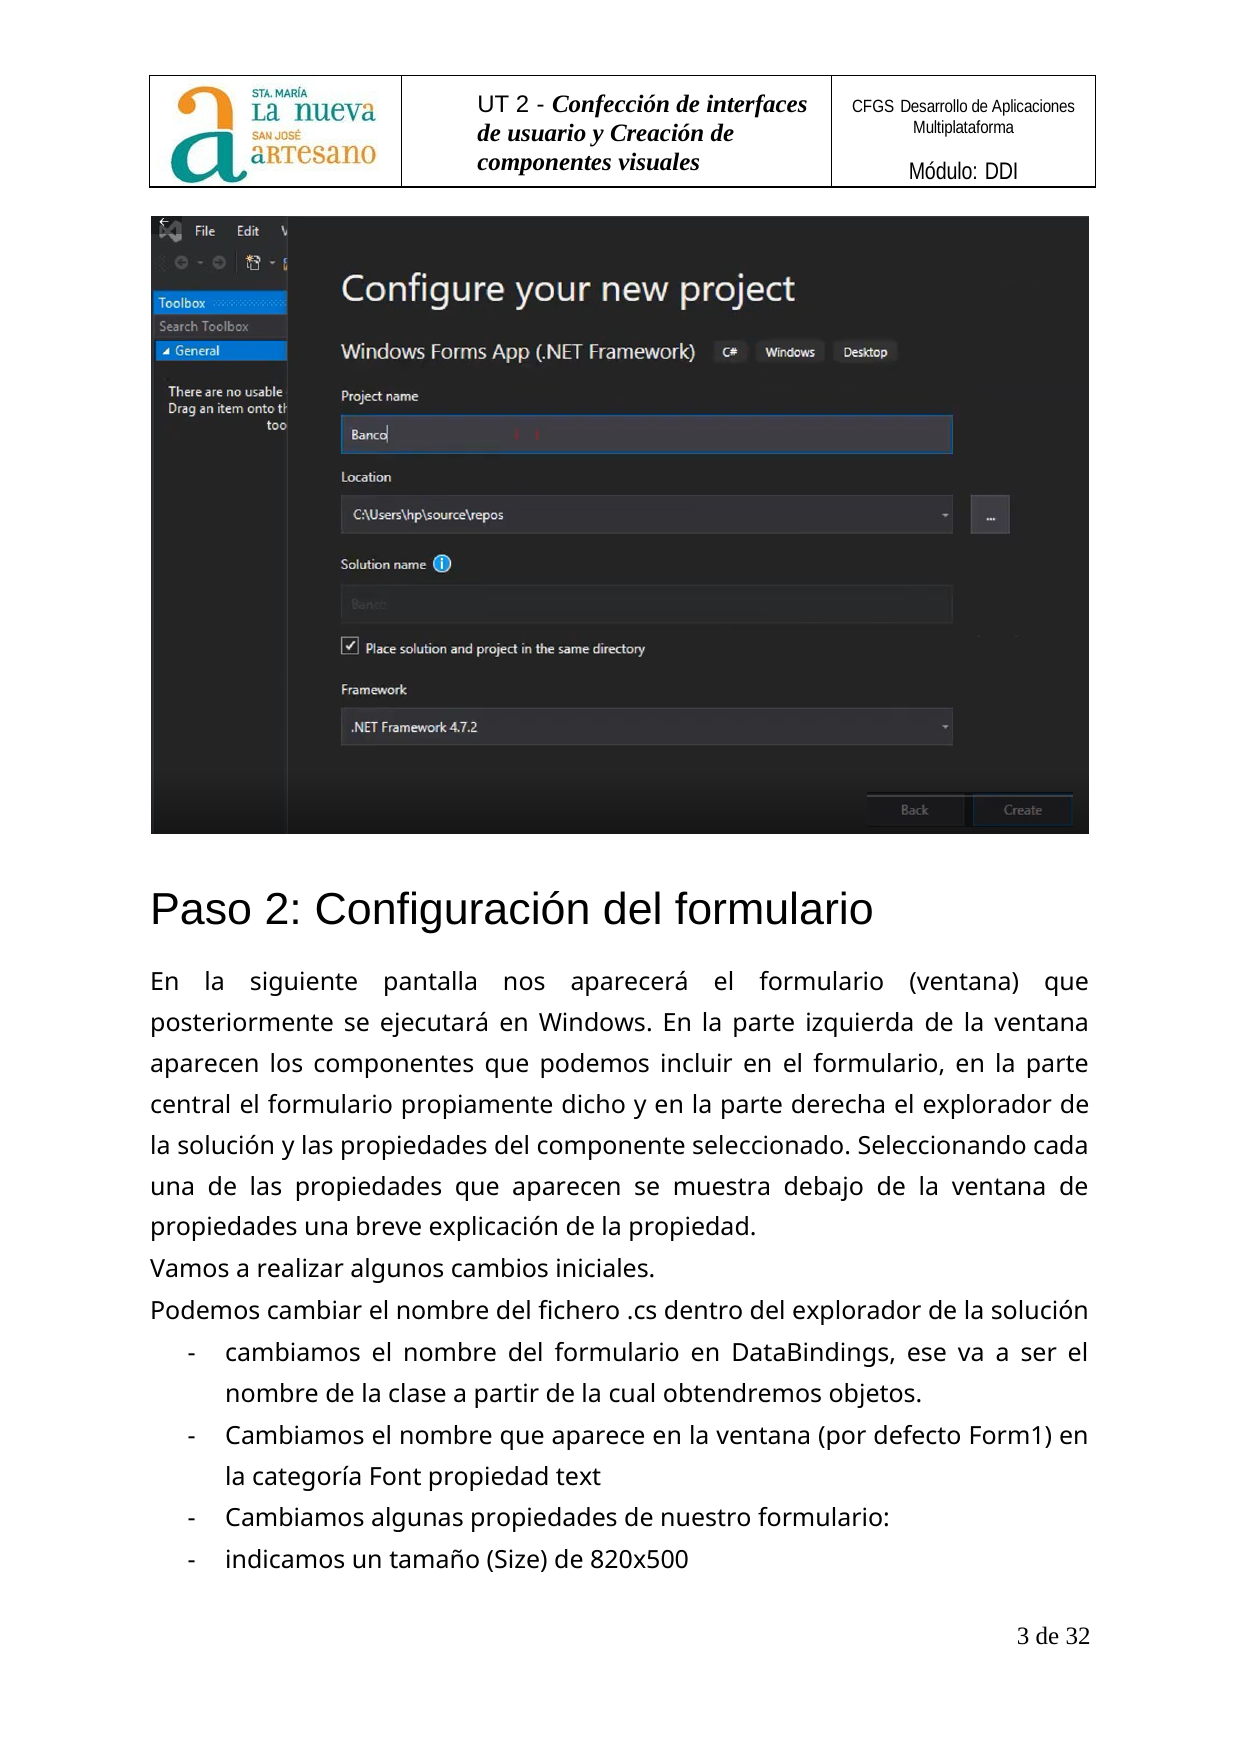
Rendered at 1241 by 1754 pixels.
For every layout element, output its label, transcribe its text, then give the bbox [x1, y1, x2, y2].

text En la siguiente pantalla nos aparecerá el formulario (ventana) que posteriormente se ejecutará en Windows. En la parte izquierda de la ventana aparecen los componentes que podemos incluir en el formulario, en la parte central el formulario propiamente dicho y en la parte derecha el explorador de la solución y las propiedades del componente seleccionado. Seleccionando cada una de las propiedades que aparecen se muestra debajo de la ventana de propiedades una breve explicación de la propiedad. [150, 964, 1090, 1243]
picture [156, 76, 379, 186]
list Cambiamos algunas propiedades de nuestro formulario: [187, 1500, 1090, 1534]
picture [151, 216, 1089, 834]
list cambiamos el nombre del formulario en DataBindings, ese va a ser el nombre de la clase a partir de la cual obtendremos objetos. [187, 1334, 1090, 1409]
subtitle Paso 2: Configuración del formulario [150, 883, 1090, 934]
text Podemos cambiar el nombre del fichero .cs dentro del explorador de la solución [150, 1293, 1090, 1327]
list indicamos un tamaño (Size) de 820x500 [187, 1542, 1090, 1576]
list Cambiamos el nombre que aparece en la ventana (por defecto Form1) en la categoría Font propiedad text [187, 1417, 1090, 1492]
text Vamos a realizar algunos cambios iniciales. [150, 1251, 1090, 1285]
